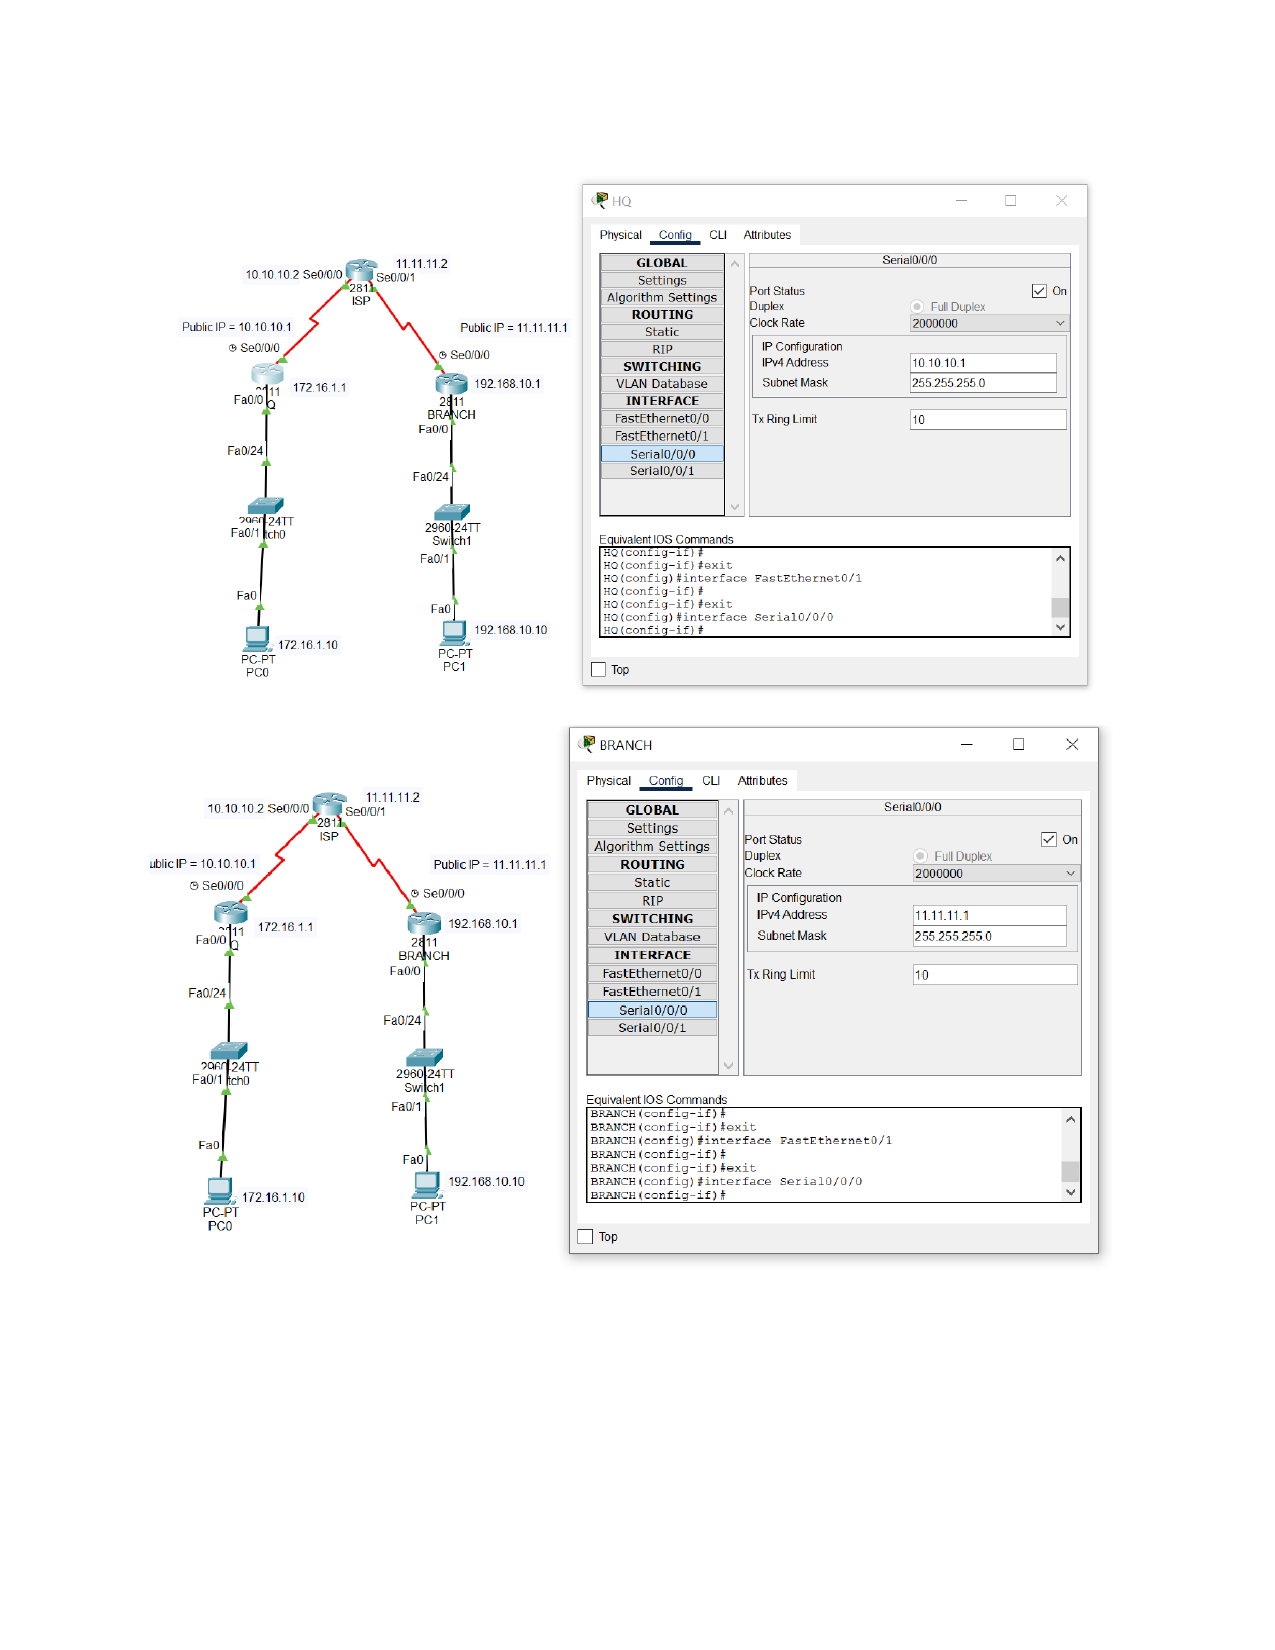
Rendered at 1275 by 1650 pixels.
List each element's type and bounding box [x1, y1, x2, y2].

picture [150, 148, 1113, 1272]
